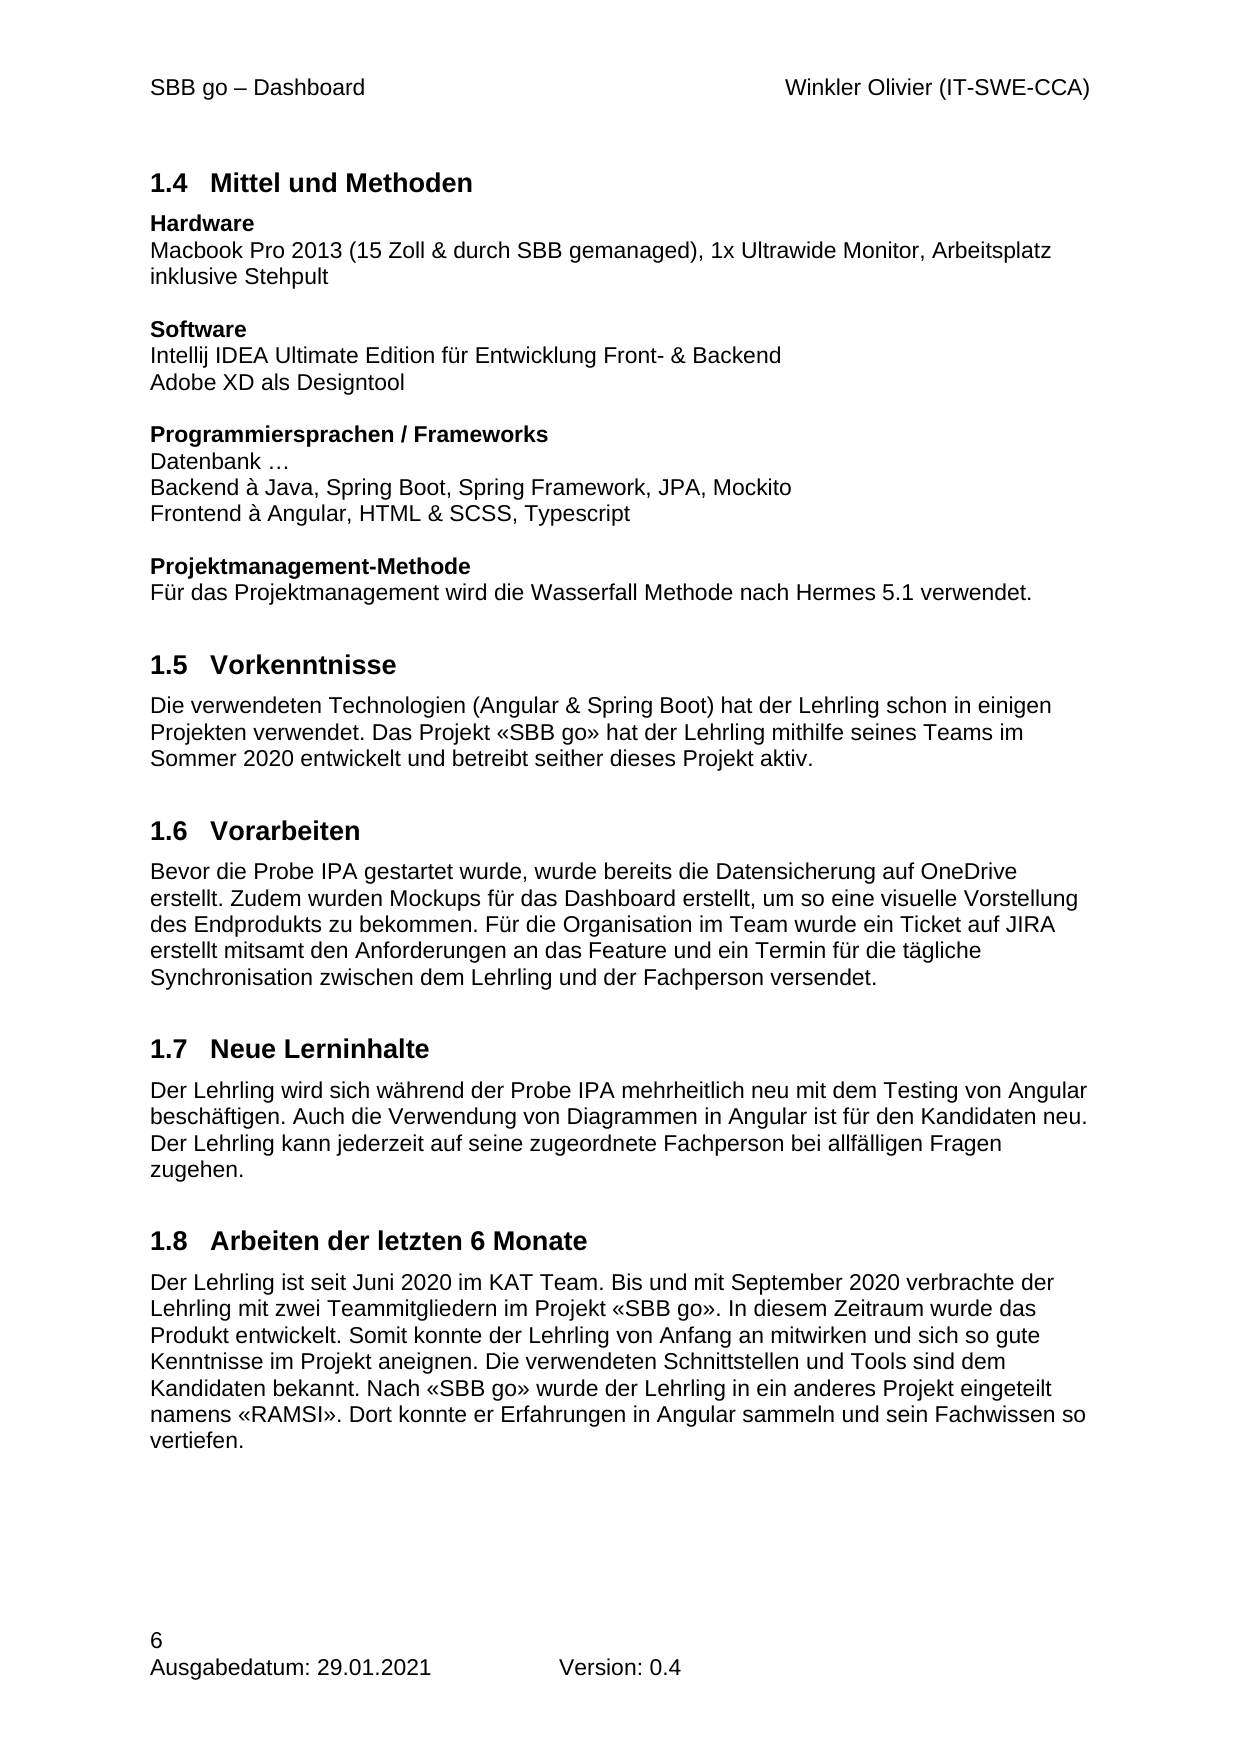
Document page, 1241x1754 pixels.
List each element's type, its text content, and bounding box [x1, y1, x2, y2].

text Software [150, 316, 1090, 342]
text Projektmanagement-Methode [150, 553, 1090, 579]
subtitle Neue Lerninhalte [150, 1033, 1090, 1064]
text Frontend à Angular, HTML & SCSS, Typescript [150, 500, 1090, 527]
text Bevor die Probe IPA gestartet wurde, wurde bereits die Datensicherung auf OneDrive erstellt. Zudem wurden Mockups für das Dashboard erstellt, um so eine visuelle Vorstellung des Endprodukts zu bekommen. Für die Organisation im Team wurde ein Ticket auf JIRA erstellt mitsamt den Anforderungen an das Feature und ein Termin für die tägliche Synchronisation zwischen dem Lehrling und der Fachperson versendet. [150, 858, 1090, 990]
text Der Lehrling ist seit Juni 2020 im KAT Team. Bis und mit September 2020 verbrachte der Lehrling mit zwei Teammitgliedern im Projekt «SBB go». In diesem Zeitraum wurde das Produkt entwickelt. Somit konnte der Lehrling von Anfang an mitwirken und sich so gute Kenntnisse im Projekt aneignen. Die verwendeten Schnittstellen und Tools sind dem Kandidaten bekannt. Nach «SBB go» wurde der Lehrling in ein anderes Projekt eingeteilt namens «RAMSI». Dort konnte er Erfahrungen in Angular sammeln und sein Fachwissen so vertiefen. [150, 1269, 1090, 1453]
subtitle Vorkenntnisse [150, 649, 1090, 680]
text Für das Projektmanagement wird die Wasserfall Methode nach Hermes 5.1 verwendet. [150, 579, 1090, 606]
text Der Lehrling wird sich während der Probe IPA mehrheitlich neu mit dem Testing von Angular beschäftigen. Auch die Verwendung von Diagrammen in Angular ist für den Kandidaten neu. Der Lehrling kann jederzeit auf seine zugeordnete Fachperson bei allfälligen Fragen zugehen. [150, 1077, 1090, 1182]
text Datenbank … [150, 448, 1090, 474]
text Backend à Java, Spring Boot, Spring Framework, JPA, Mockito [150, 474, 1090, 500]
text Adobe XD als Designtool [150, 368, 1090, 395]
text Die verwendeten Technologien (Angular & Spring Boot) hat der Lehrling schon in einigen Projekten verwendet. Das Projekt «SBB go» hat der Lehrling mithilfe seines Teams im Sommer 2020 entwickelt und betreibt seither dieses Projekt aktiv. [150, 692, 1090, 772]
subtitle Vorarbeiten [150, 814, 1090, 846]
text Programmiersprachen / Frameworks [150, 421, 1090, 448]
subtitle Arbeiten der letzten 6 Monate [150, 1225, 1090, 1257]
text Intellij IDEA Ultimate Edition für Entwicklung Front- & Backend [150, 342, 1090, 368]
text Hardware [150, 210, 1090, 237]
subtitle Mittel und Methoden [150, 167, 1090, 198]
text Macbook Pro 2013 (15 Zoll & durch SBB gemanaged), 1x Ultrawide Monitor, Arbeitsplatz inklusive Stehpult [150, 237, 1090, 289]
